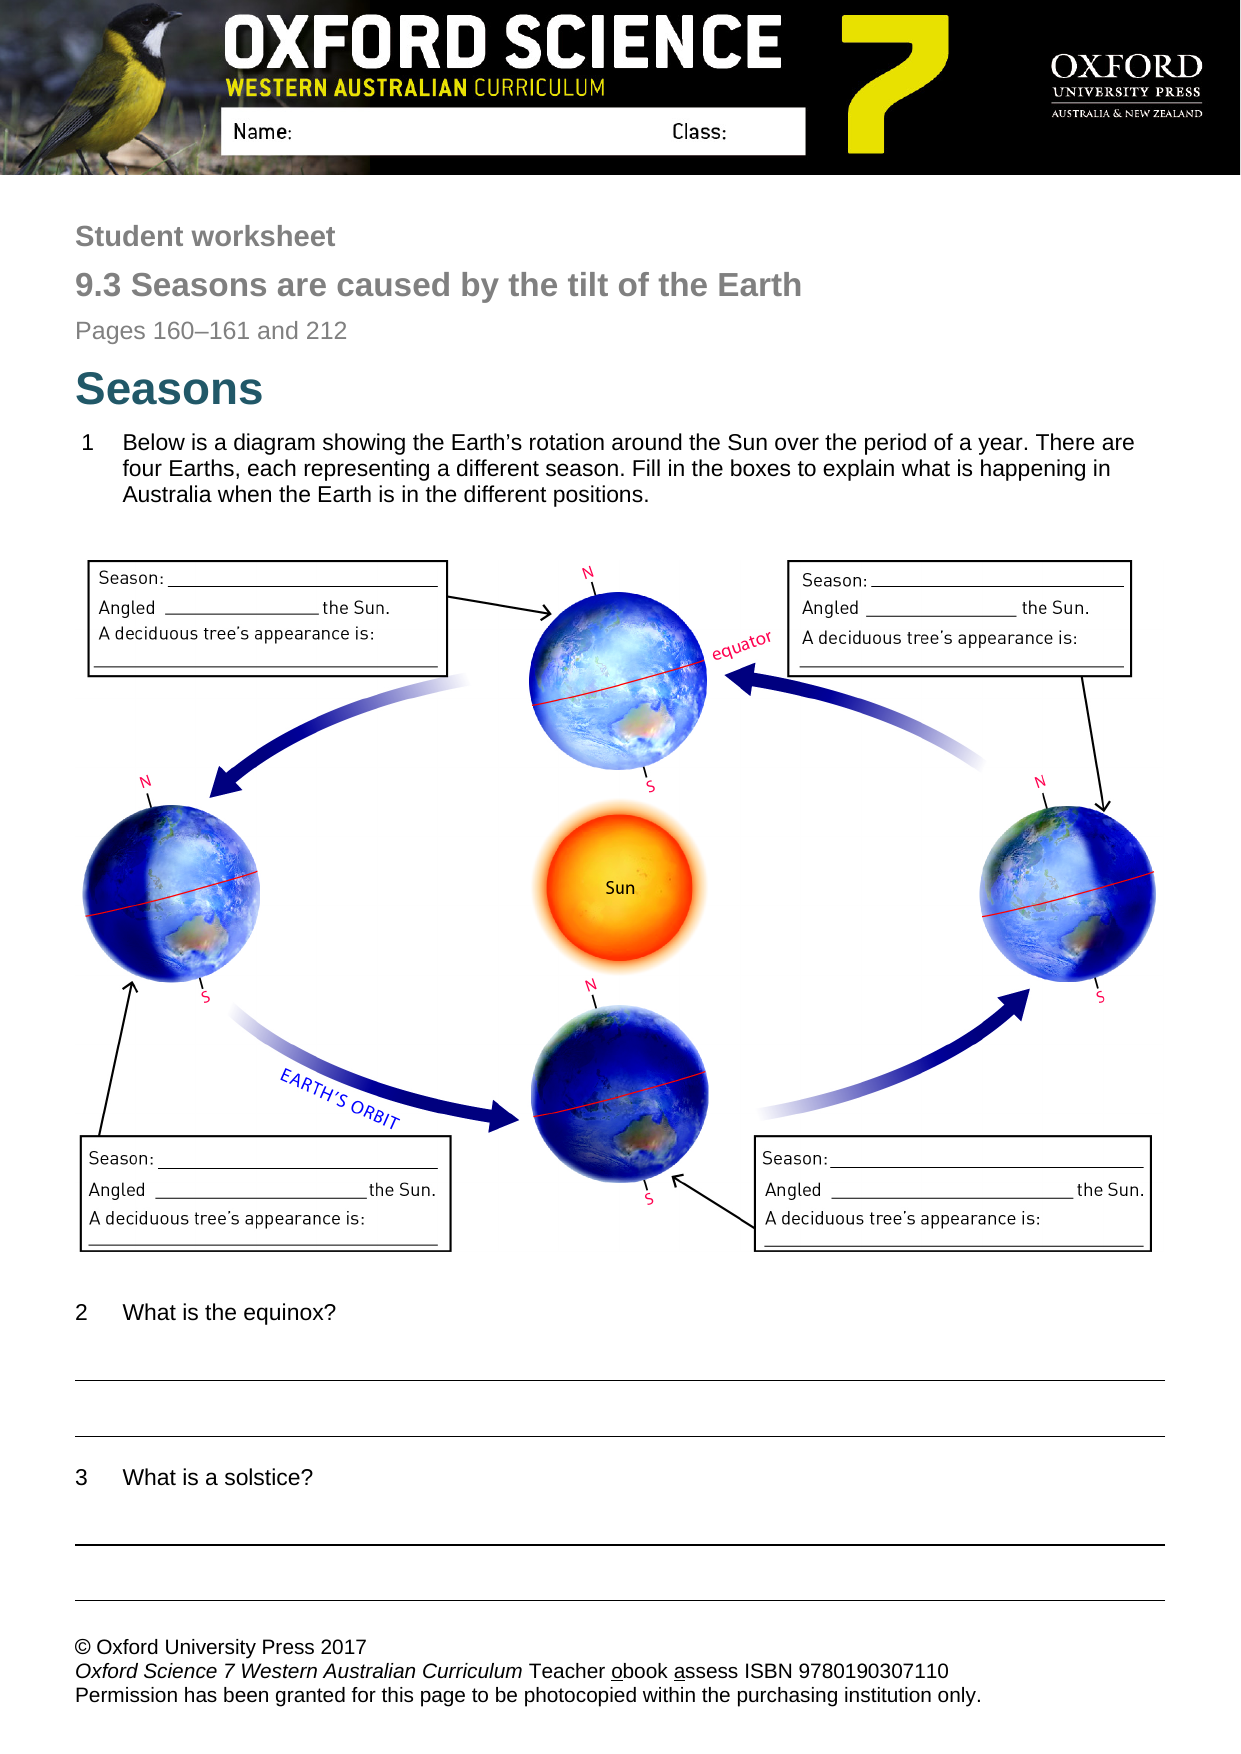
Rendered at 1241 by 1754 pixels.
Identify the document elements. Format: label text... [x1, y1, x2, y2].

list 3 What is a solstice? [75, 1463, 1165, 1490]
text Student worksheet [75, 219, 1165, 253]
text 9.3 Seasons are caused by the tilt of the Earth [75, 265, 1165, 304]
text Pages 160–161 and 212 [75, 316, 1165, 345]
picture [0, 0, 1241, 175]
list 2 What is the equinox? [75, 1299, 1165, 1325]
picture [75, 560, 1164, 1252]
text Seasons [75, 362, 1165, 414]
list 1 Below is a diagram showing the Earth’s rotation around the Sun over the period of a year. There are four Earths, each representing a different season. Fill in the boxes to explain what is happening in Australia when the Earth is in the different positions. [75, 428, 1165, 508]
